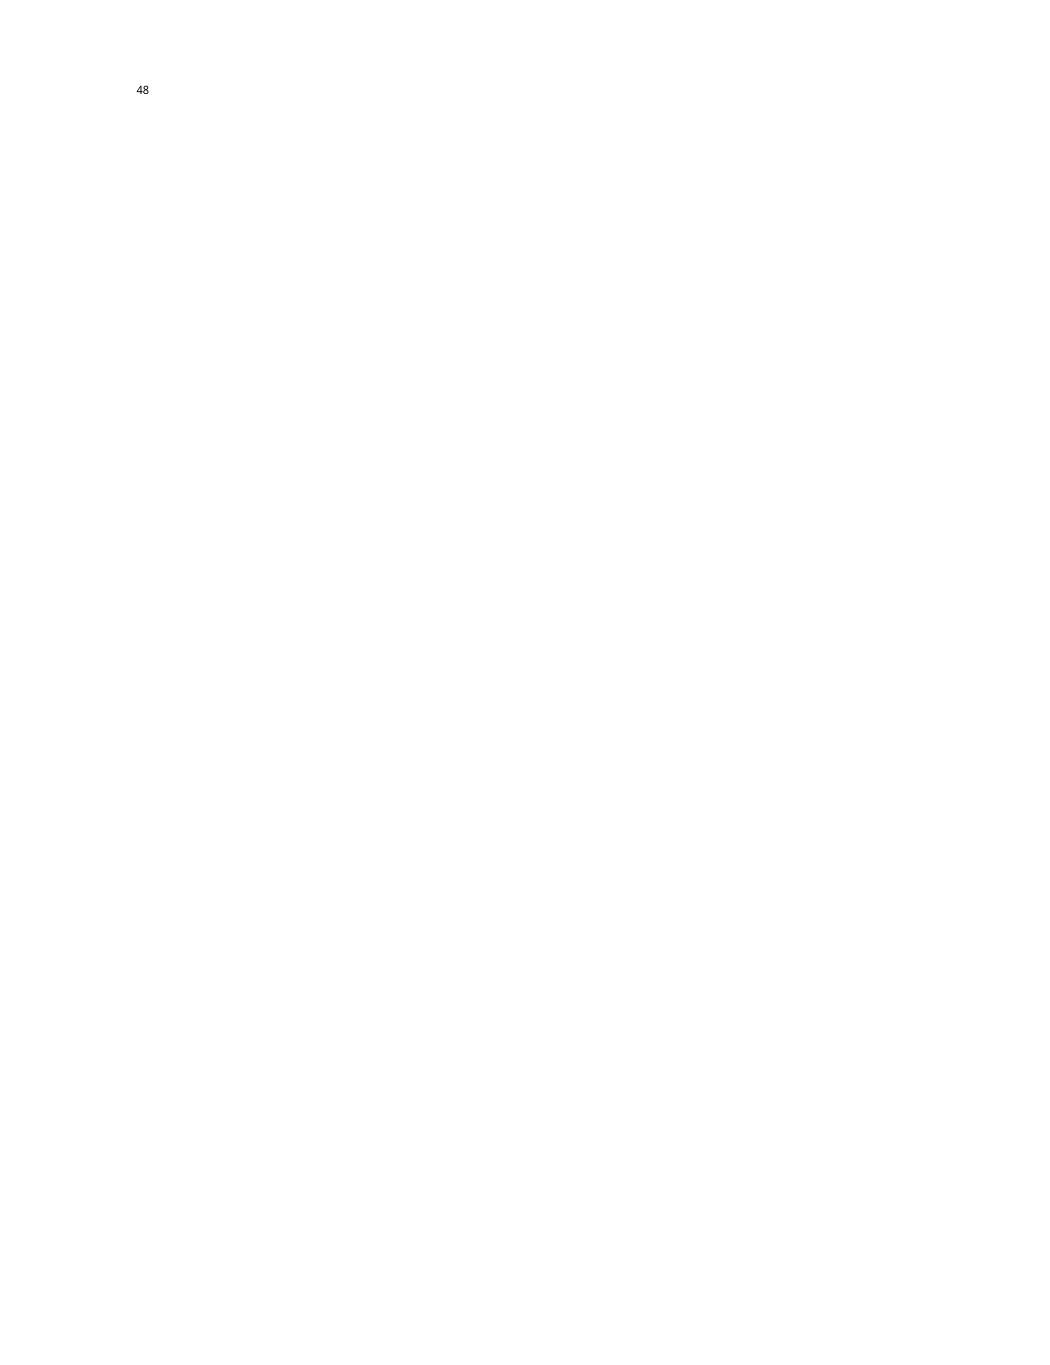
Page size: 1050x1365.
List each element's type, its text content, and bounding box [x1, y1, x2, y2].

text 48 [112, 45, 925, 100]
